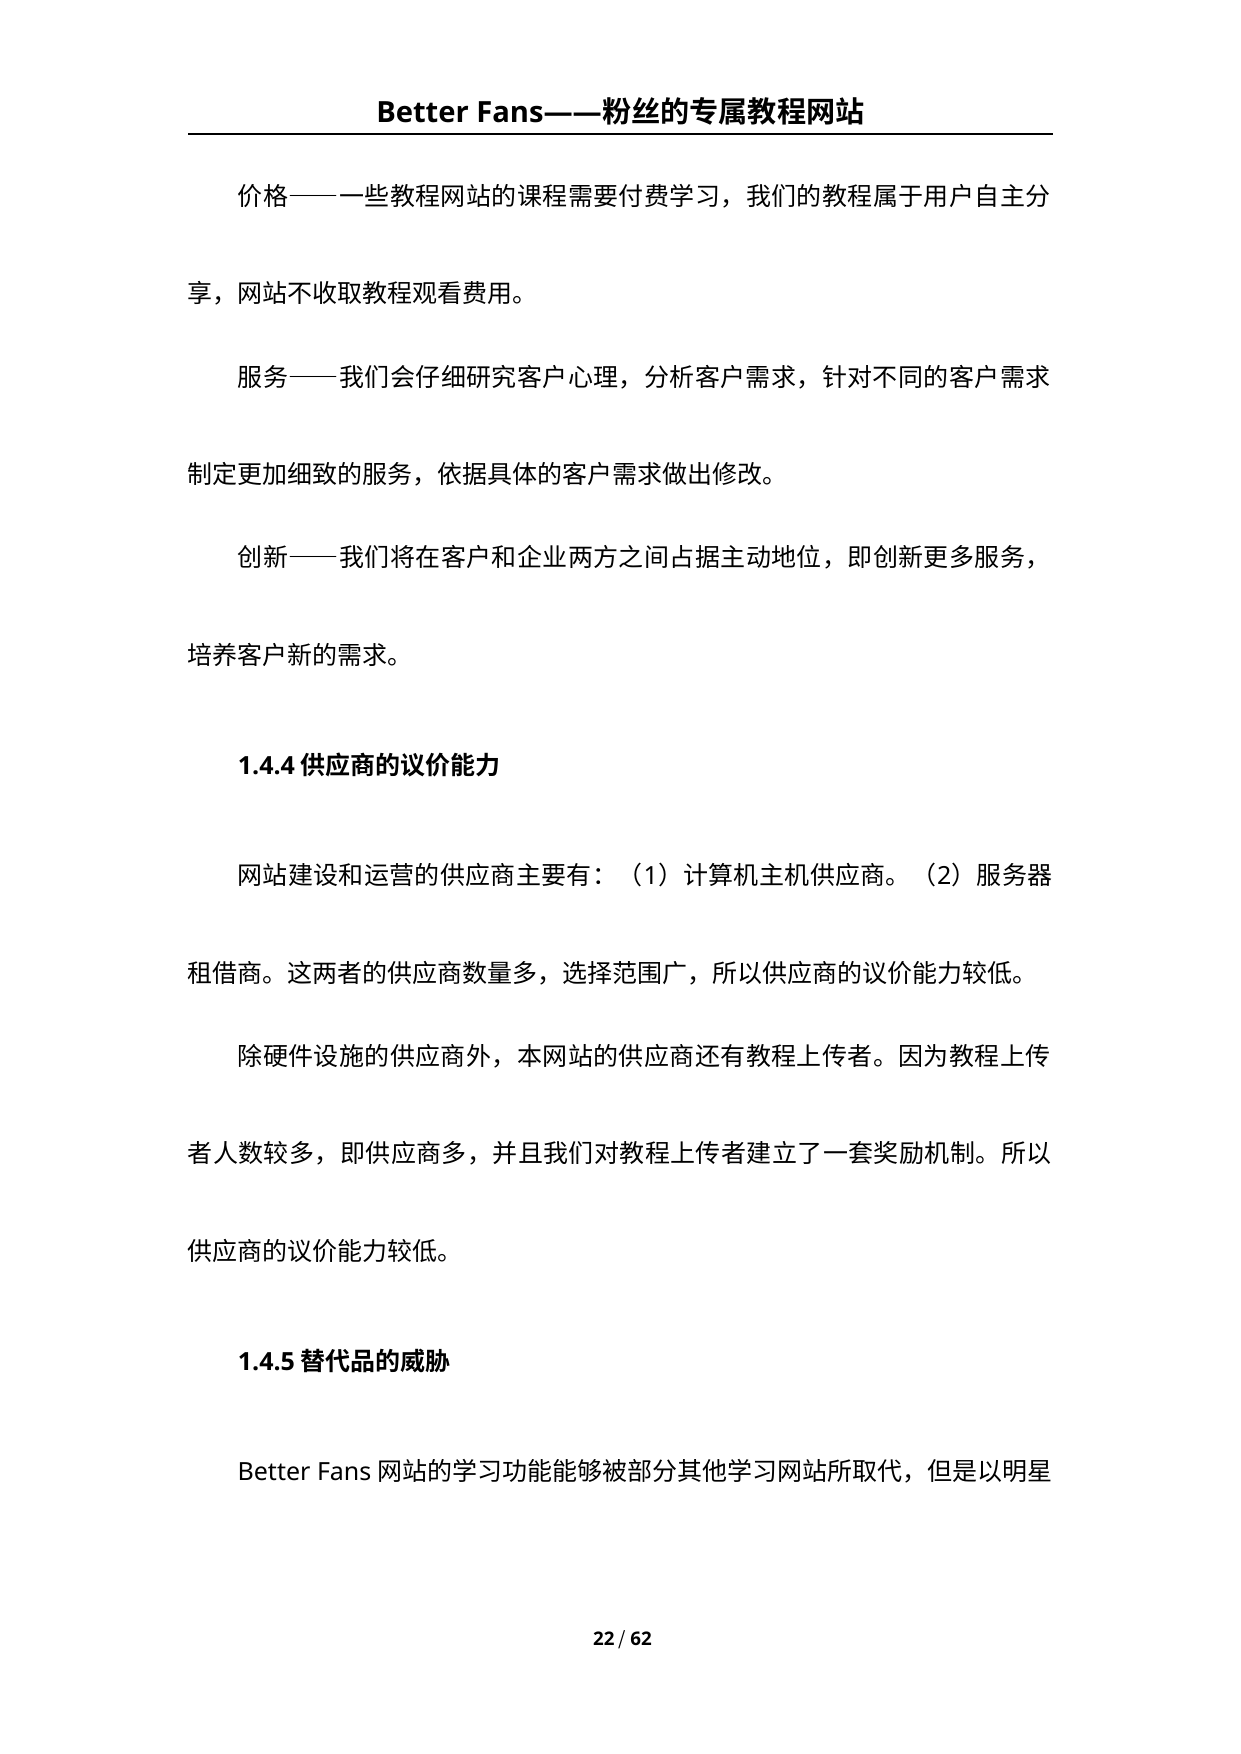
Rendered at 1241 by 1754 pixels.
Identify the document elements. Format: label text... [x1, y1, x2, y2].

text 价格——一些教程网站的课程需要付费学习，我们的教程属于用户自主分享，网站不收取教程观看费用。 [187, 162, 1053, 324]
text 网站建设和运营的供应商主要有：（1）计算机主机供应商。（2）服务器租借商。这两者的供应商数量多，选择范围广，所以供应商的议价能力较低。 [187, 841, 1053, 1004]
text 创新——我们将在客户和企业两方之间占据主动地位，即创新更多服务，培养客户新的需求。 [187, 523, 1053, 686]
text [187, 1437, 1053, 1502]
subtitle 1.4.5替代品的威胁 [187, 1327, 1053, 1392]
text 除硬件设施的供应商外，本网站的供应商还有教程上传者。因为教程上传者人数较多，即供应商多，并且我们对教程上传者建立了一套奖励机制。所以供应商的议价能力较低。 [187, 1022, 1053, 1282]
subtitle 1.4.4供应商的议价能力 [187, 731, 1053, 796]
text 服务——我们会仔细研究客户心理，分析客户需求，针对不同的客户需求制定更加细致的服务，依据具体的客户需求做出修改。 [187, 343, 1053, 505]
